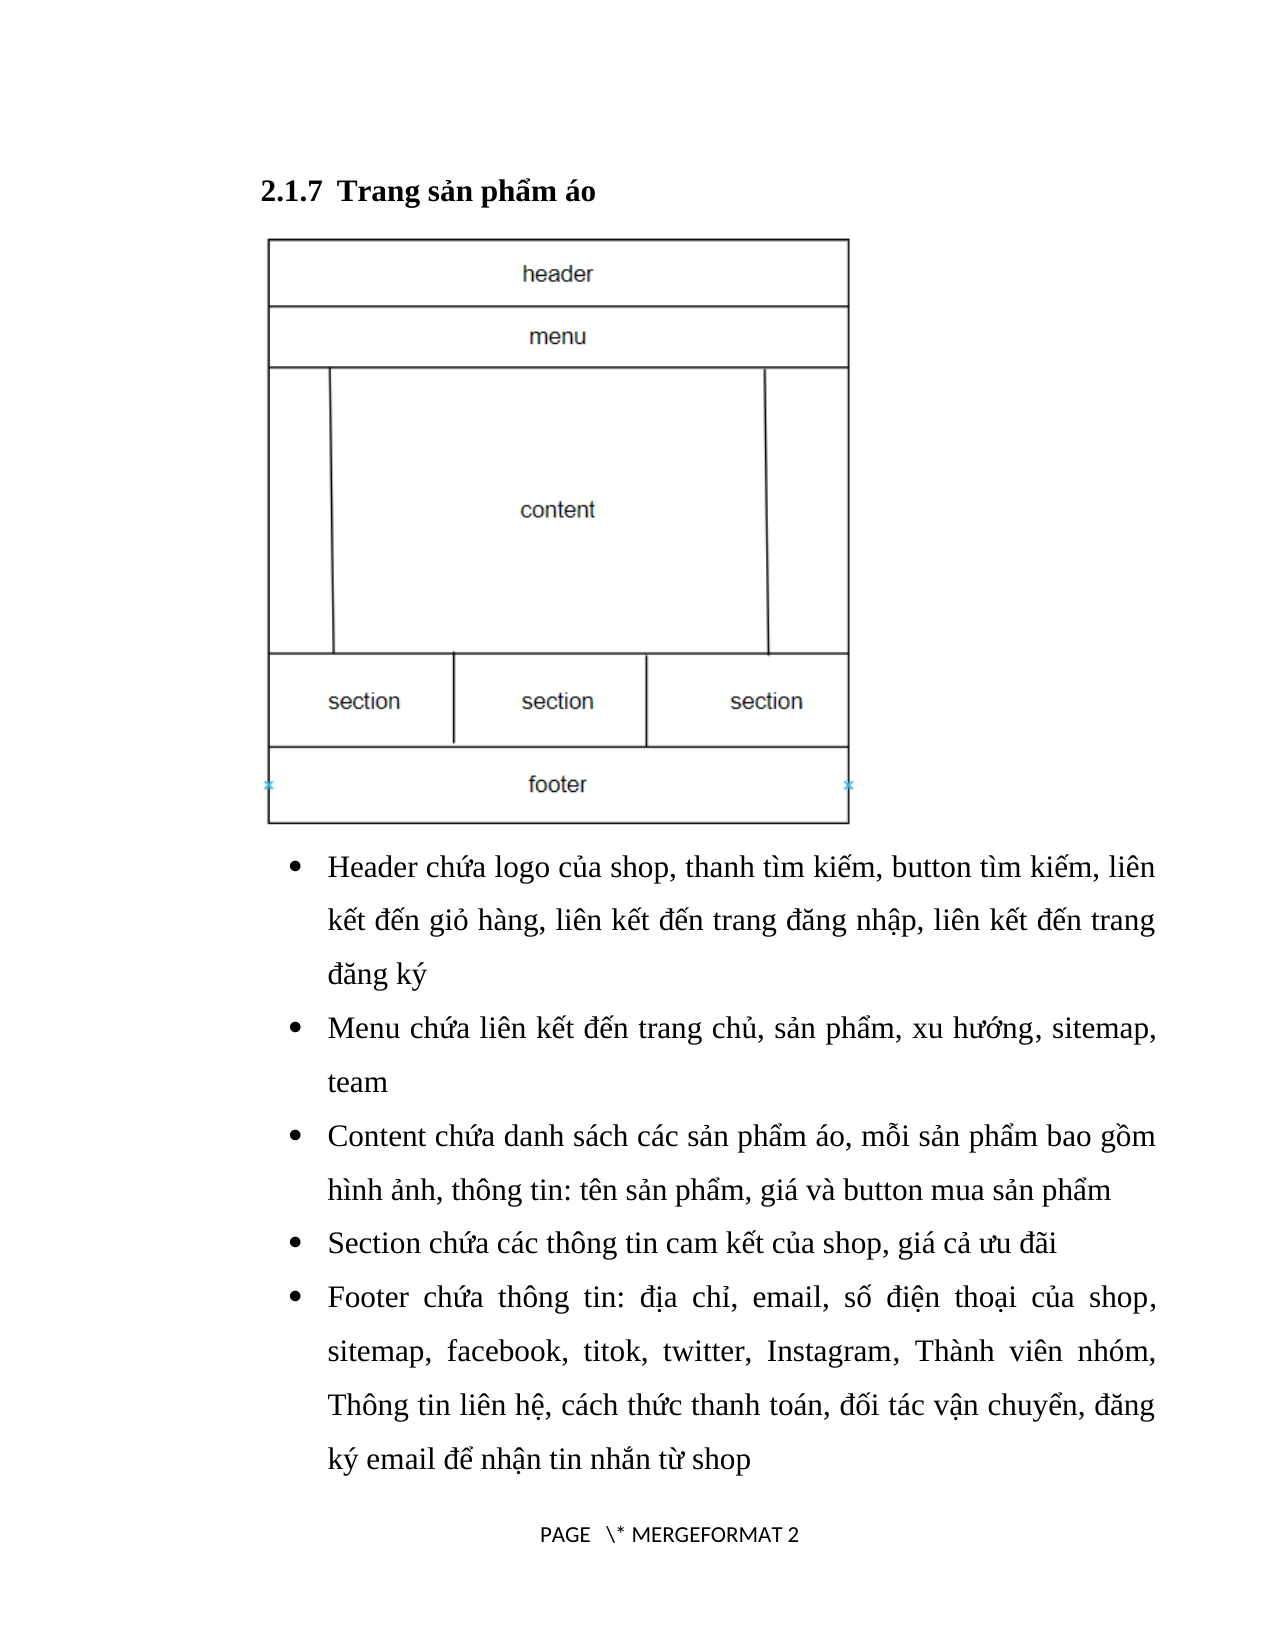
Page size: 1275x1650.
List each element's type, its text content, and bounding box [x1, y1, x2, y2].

list Content chứa danh sách các sản phẩm áo, mỗi sản phẩm bao gồm hình ảnh, thông tin: tên sản phẩm, giá và button mua sản phẩm [290, 1117, 1157, 1207]
list Footer chứa thông tin: địa chỉ, email, số điện thoại của shop, sitemap, facebook, titok, twitter, Instagram, Thành viên nhóm, Thông tin liên hệ, cách thức thanh toán, đối tác vận chuyển, đăng ký email để nhận tin nhắn từ shop [290, 1279, 1157, 1476]
list Section chứa các thông tin cam kết của shop, giá cả ưu đãi [290, 1225, 1157, 1261]
list Menu chứa liên kết đến trang chủ, sản phẩm, xu hướng, sitemap, team [290, 1009, 1157, 1099]
list Header chứa logo của shop, thanh tìm kiếm, button tìm kiếm, liên kết đến giỏ hàng, liên kết đến trang đăng nhập, liên kết đến trang đăng ký [290, 848, 1157, 991]
list Trang sản phẩm áo [292, 172, 1157, 208]
picture [252, 225, 858, 834]
